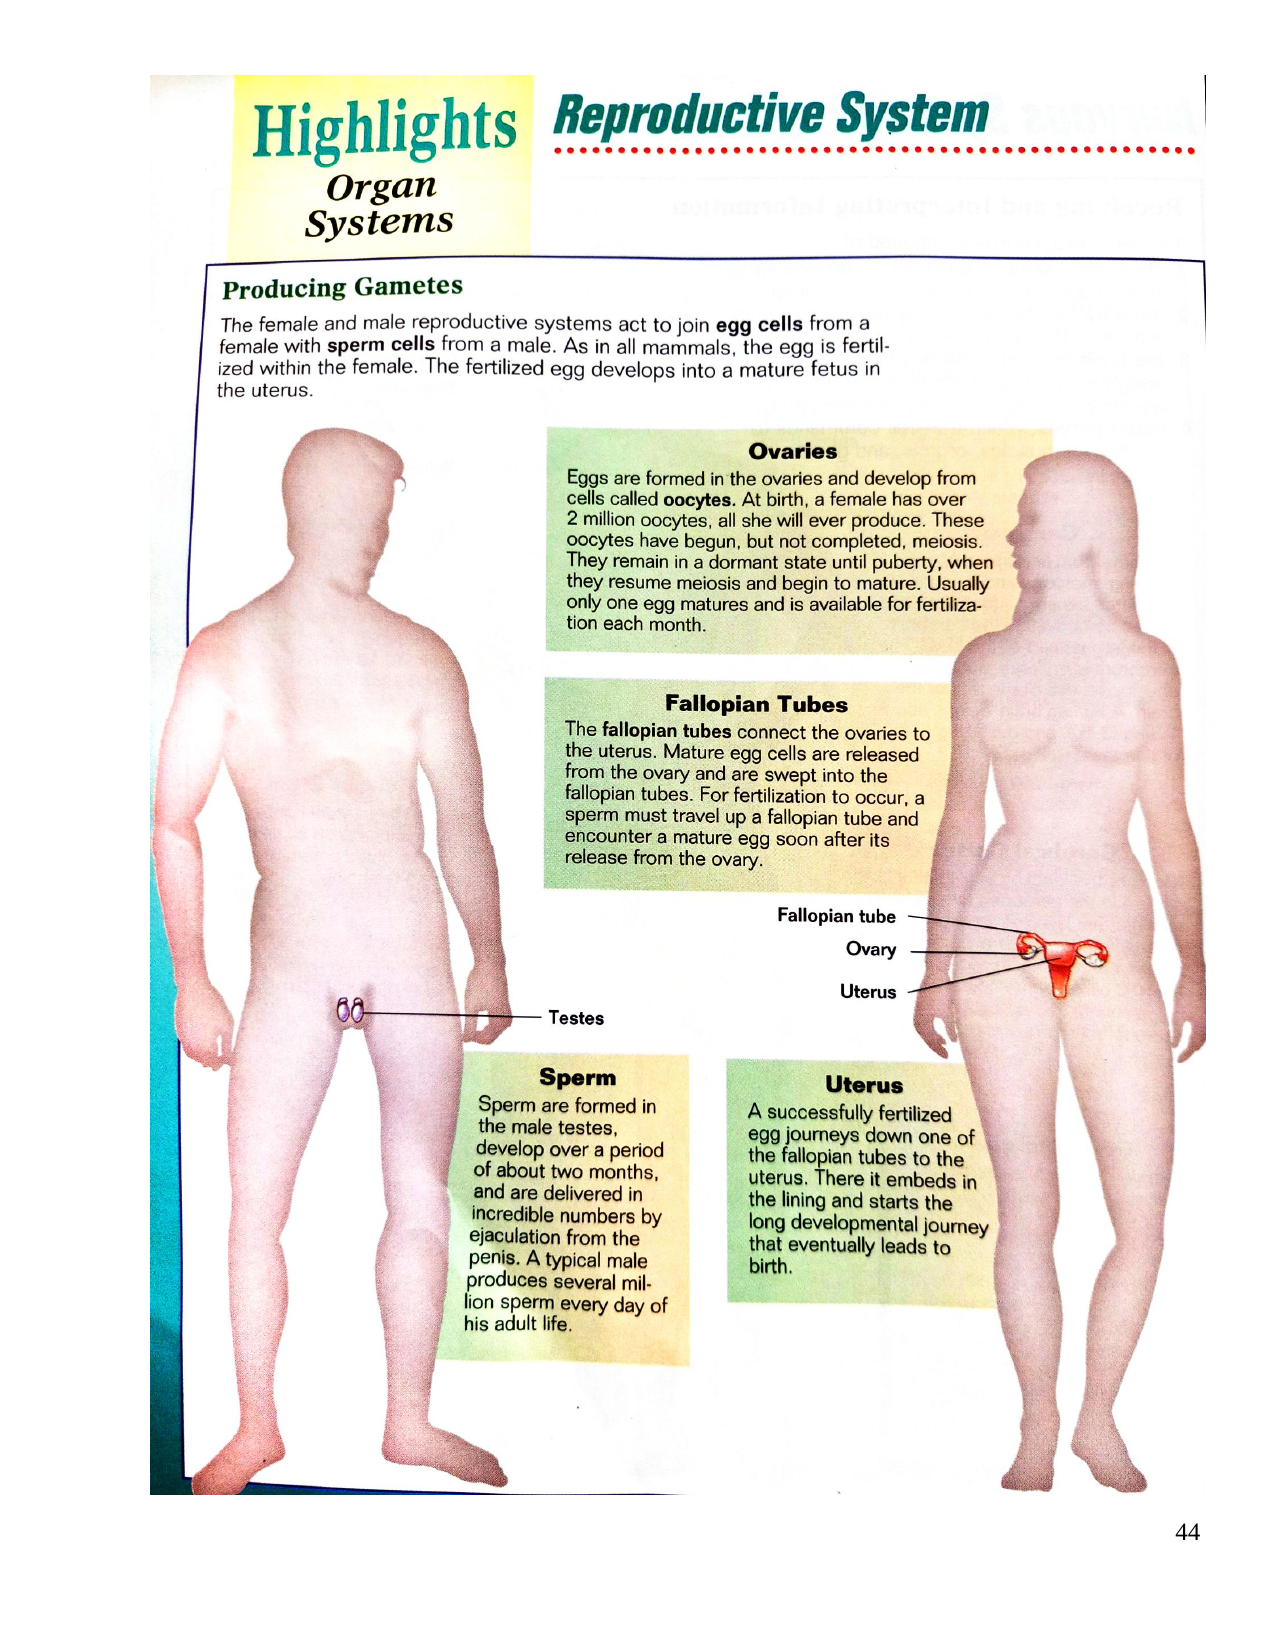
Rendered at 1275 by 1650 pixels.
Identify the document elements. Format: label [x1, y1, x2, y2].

picture [150, 75, 1206, 1495]
